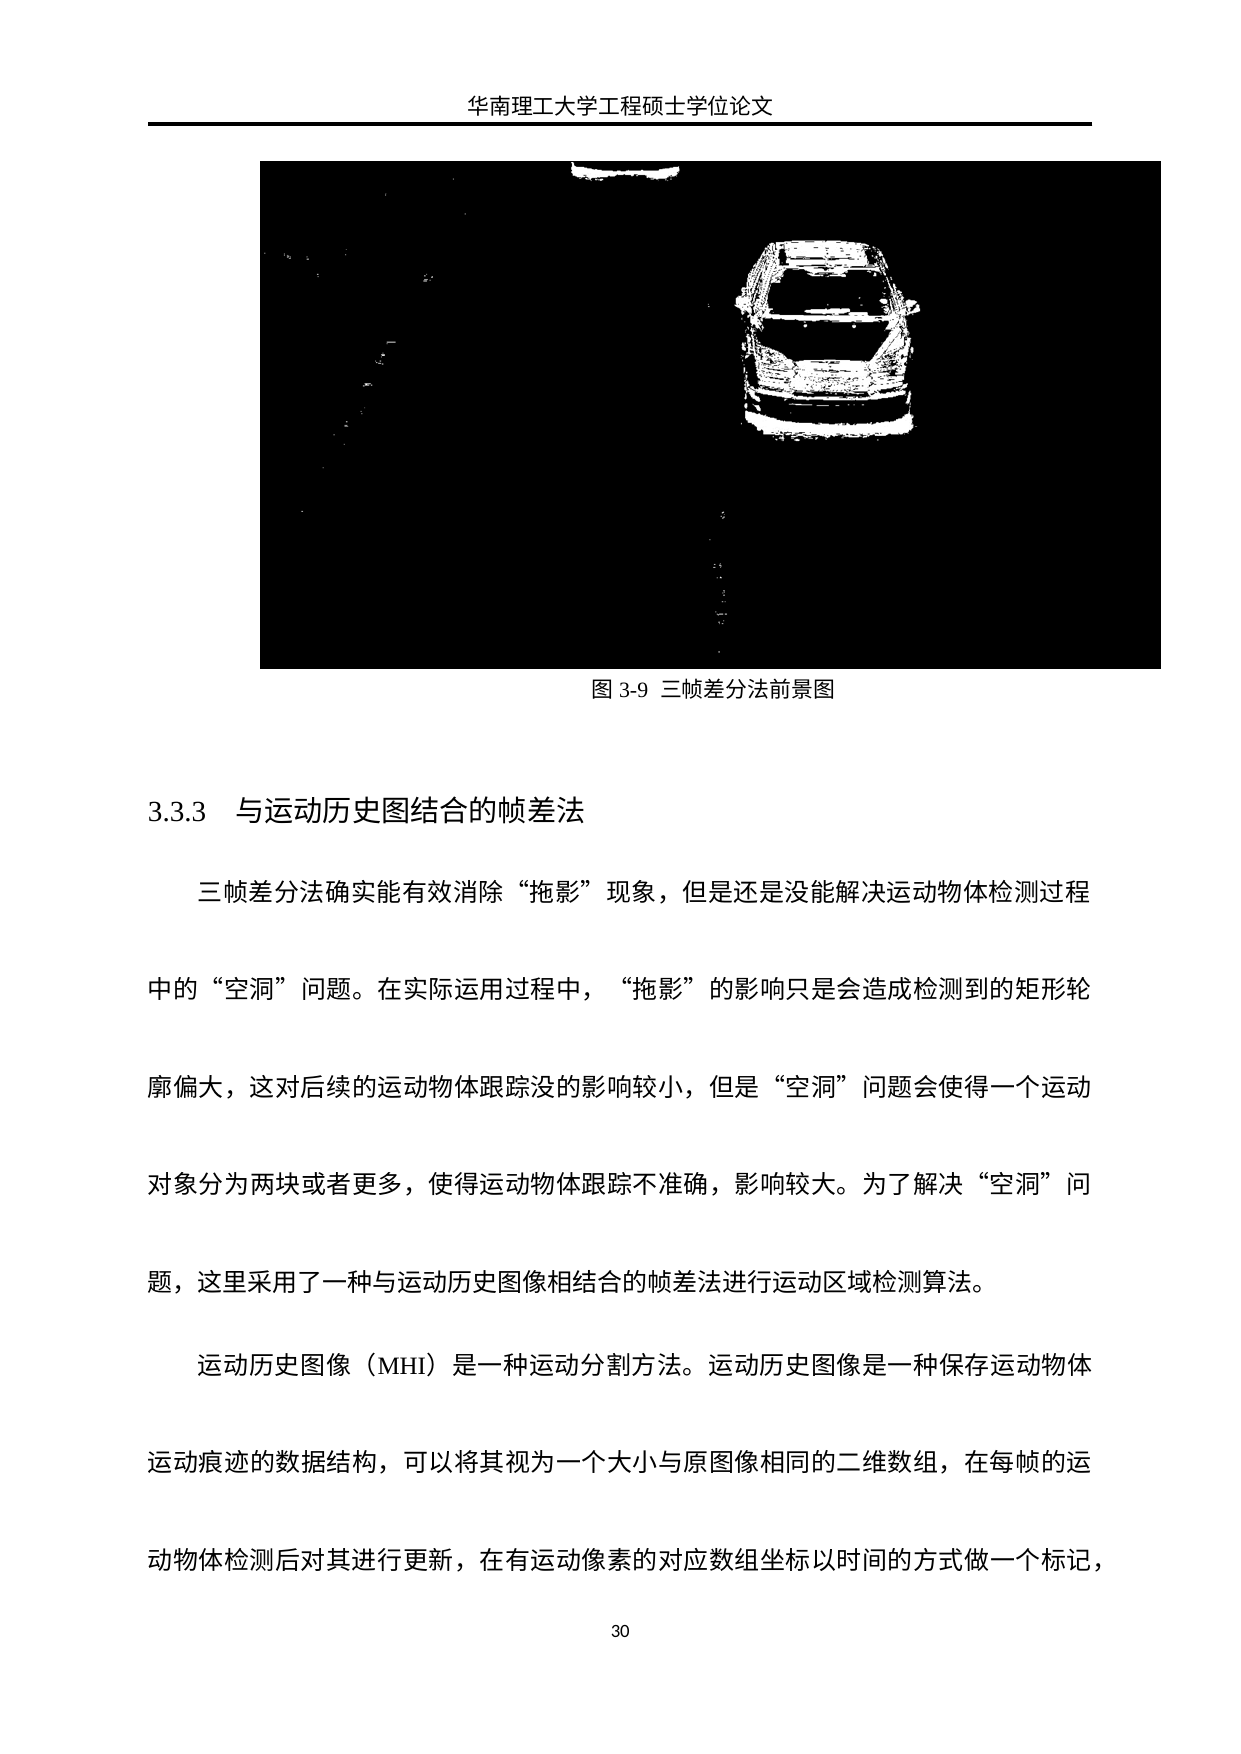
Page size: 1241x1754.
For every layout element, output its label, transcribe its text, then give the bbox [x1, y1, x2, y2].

list 与运动历史图结合的帧差法 [148, 777, 1092, 842]
text 三帧差分法确实能有效消除“拖影”现象，但是还是没能解决运动物体检测过程中的“空洞”问题。在实际运用过程中，“拖影”的影响只是会造成检测到的矩形轮廓偏大，这对后续的运动物体跟踪没的影响较小，但是“空洞”问题会使得一个运动对象分为两块或者更多，使得运动物体跟踪不准确，影响较大。为了解决“空洞”问题，这里采用了一种与运动历史图像相结合的帧差法进行运动区域检测算法。 [148, 858, 1092, 1313]
picture [261, 162, 1160, 668]
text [148, 1331, 1092, 1591]
